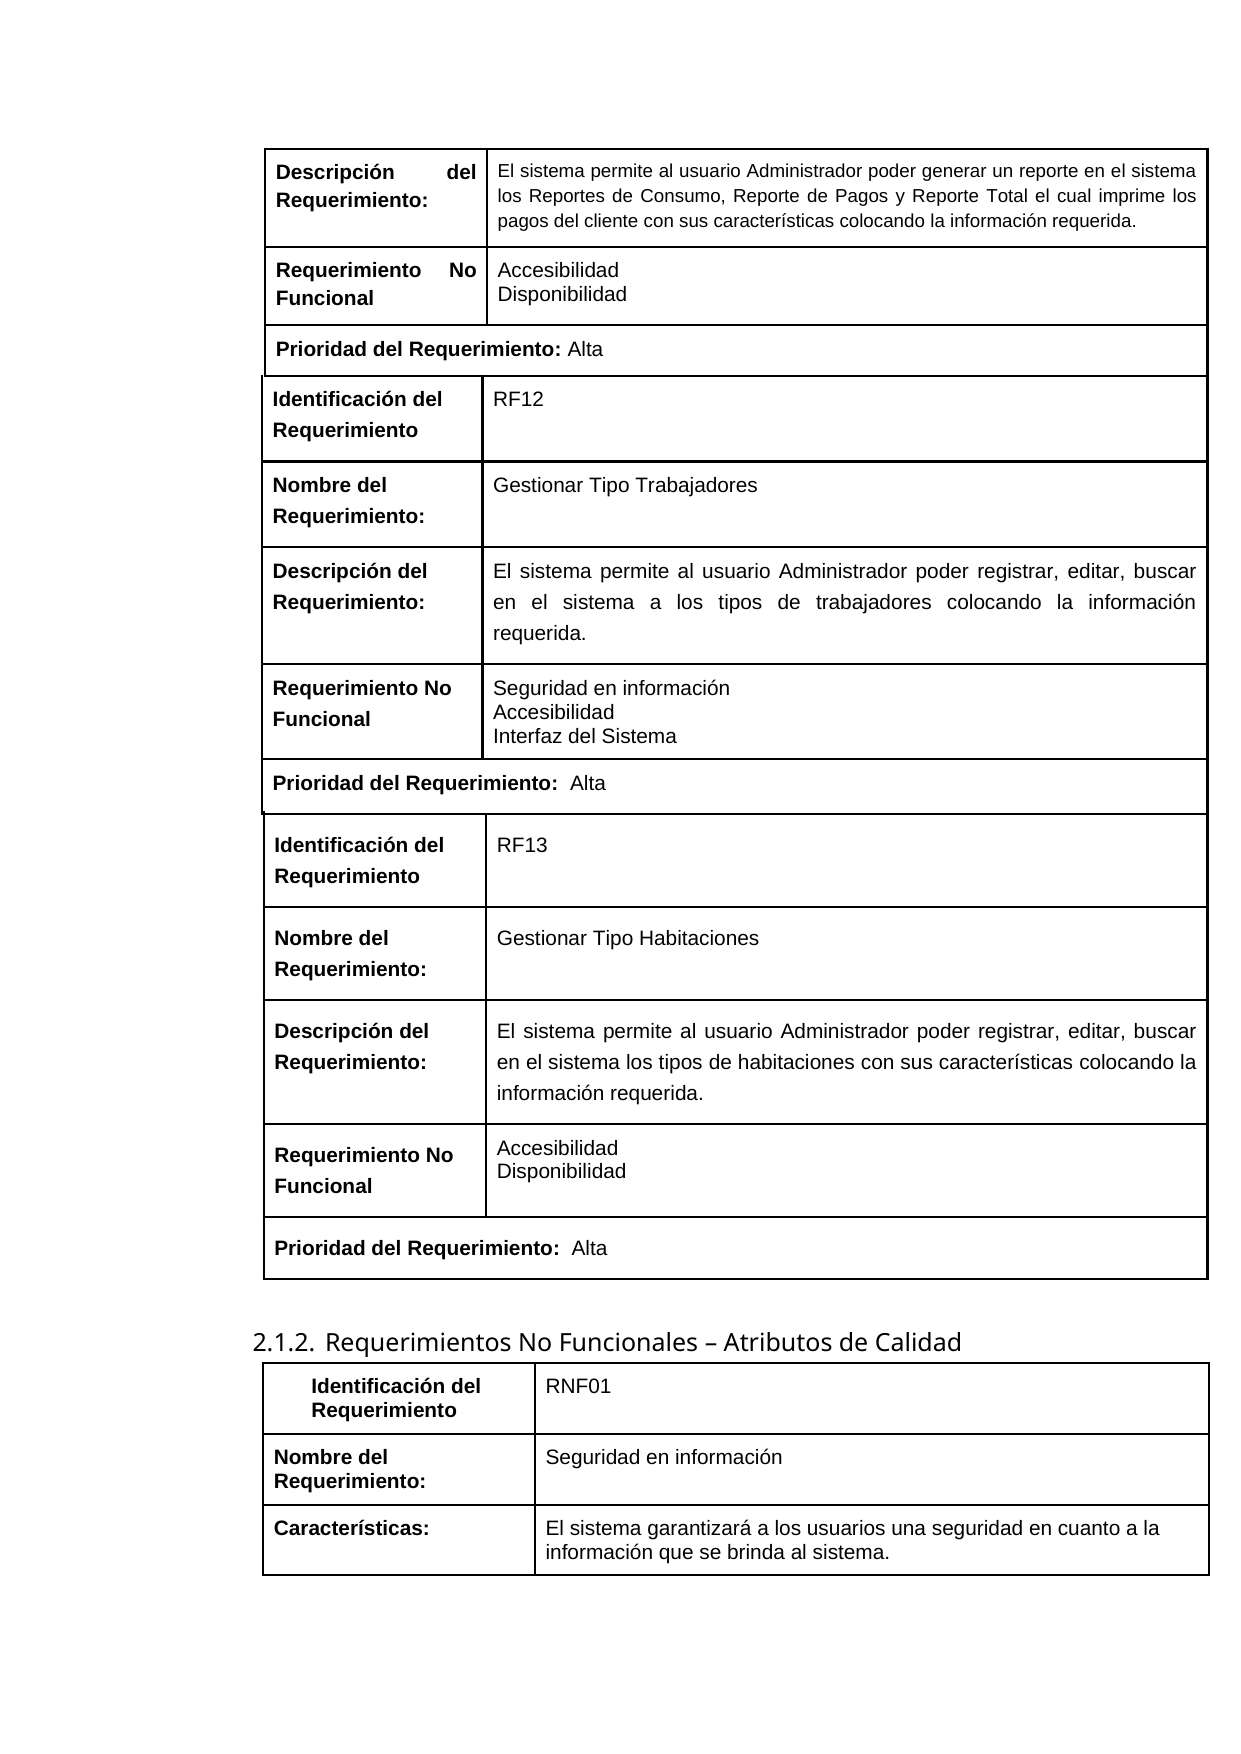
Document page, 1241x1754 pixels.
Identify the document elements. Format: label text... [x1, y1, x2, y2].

table_cell Nombre del Requerimiento: [264, 1435, 534, 1503]
table_cell Nombre del Requerimiento: [265, 908, 485, 999]
table_cell Seguridad en información Accesibilidad Interfaz del Sistema [484, 665, 1206, 758]
table_cell RF12 [484, 377, 1206, 460]
table_cell Prioridad del Requerimiento: Alta [263, 760, 1206, 813]
table_cell Accesibilidad Disponibilidad [487, 1125, 1206, 1216]
table_cell Descripción del Requerimiento: [265, 1001, 485, 1123]
table_header RNF01 [536, 1364, 1208, 1433]
table_cell El sistema garantizará a los usuarios una seguridad en cuanto a la información que se brinda al sistema. [536, 1506, 1208, 1574]
table_cell Prioridad del Requerimiento: Alta [266, 326, 1206, 374]
table_cell Requerimiento No Funcional [266, 248, 486, 324]
table_cell Identificación del Requerimiento [263, 376, 481, 460]
subtitle Requerimientos No Funcionales – Atributos de Calidad [252, 1325, 1063, 1359]
table_cell Características: [264, 1506, 534, 1574]
table_cell Descripción del Requerimiento: [266, 150, 486, 246]
table_cell Seguridad en información [536, 1435, 1208, 1503]
table_cell Requerimiento No Funcional [263, 665, 481, 758]
table_cell Nombre del Requerimiento: [263, 463, 481, 546]
table_cell Prioridad del Requerimiento: Alta [265, 1218, 1206, 1278]
table_cell El sistema permite al usuario Administrador poder registrar, editar, buscar en el sistema a los tipos de trabajadores colocando la información requerida. [484, 548, 1206, 663]
table_cell Descripción del Requerimiento: [263, 548, 481, 663]
table_cell Gestionar Tipo Habitaciones [487, 908, 1206, 999]
table_cell El sistema permite al usuario Administrador poder generar un reporte en el sistema los Reportes de Consumo, Reporte de Pagos y Reporte Total el cual imprime los pagos del cliente con sus características colocando la información requerida. [488, 150, 1206, 246]
table_cell RF13 [487, 815, 1206, 906]
table_cell Requerimiento No Funcional [265, 1125, 485, 1216]
table_cell Accesibilidad Disponibilidad [488, 248, 1206, 324]
table_cell Gestionar Tipo Trabajadores [484, 463, 1206, 546]
table_cell El sistema permite al usuario Administrador poder registrar, editar, buscar en el sistema los tipos de habitaciones con sus características colocando la información requerida. [487, 1001, 1206, 1123]
table_header Identificación del Requerimiento [264, 1364, 534, 1433]
table_cell Identificación del Requerimiento [265, 815, 485, 906]
